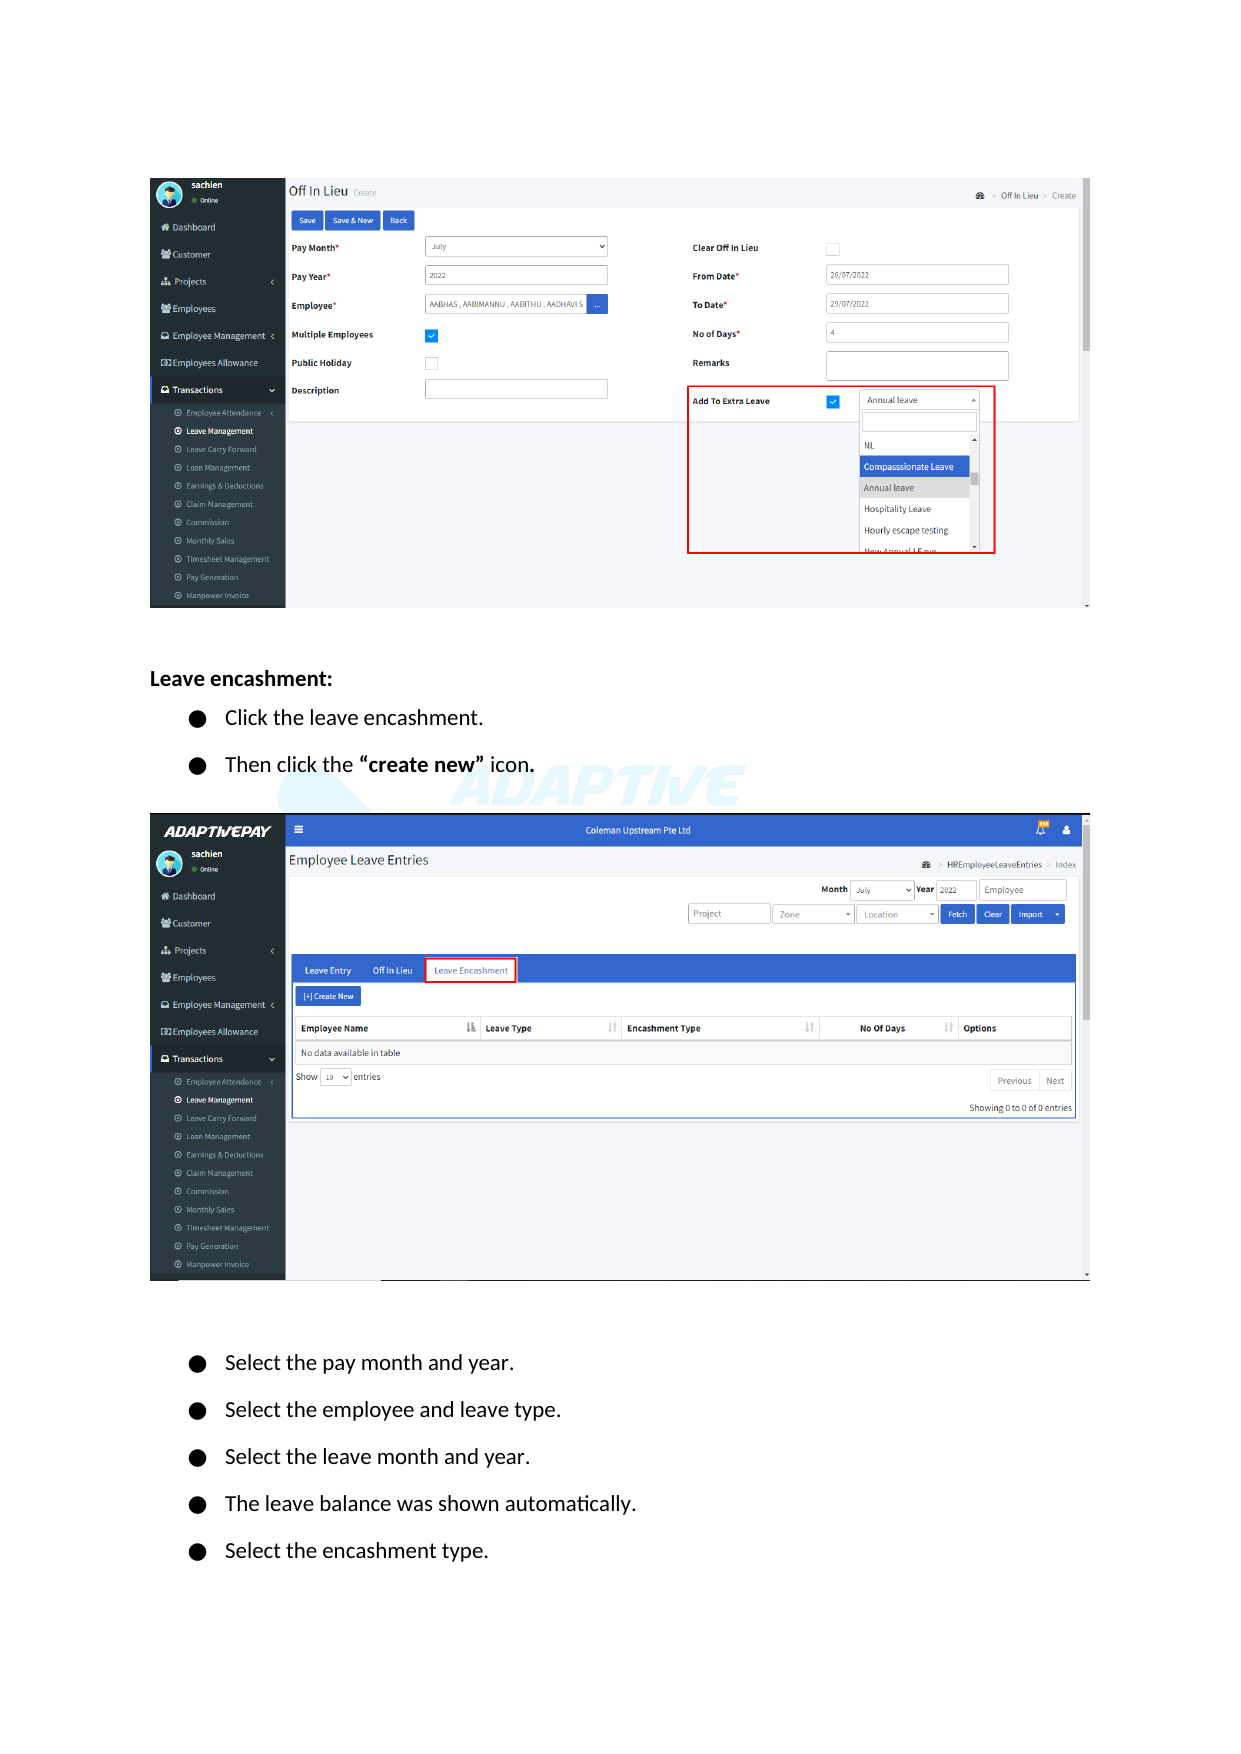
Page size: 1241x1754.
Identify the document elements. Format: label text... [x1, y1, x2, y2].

list Then click the “create new” icon. [187, 739, 1090, 786]
list Select the encashment type. [187, 1525, 1090, 1572]
picture [150, 178, 1091, 608]
list The leave balance was shown automatically. [187, 1478, 1090, 1525]
list Select the employee and leave type. [187, 1384, 1090, 1431]
list Select the leave month and year. [187, 1431, 1090, 1478]
text Leave encashment: [150, 664, 1090, 692]
list Select the pay month and year. [187, 1337, 1090, 1384]
list Click the leave encashment. [187, 692, 1090, 739]
picture [150, 813, 1091, 1281]
